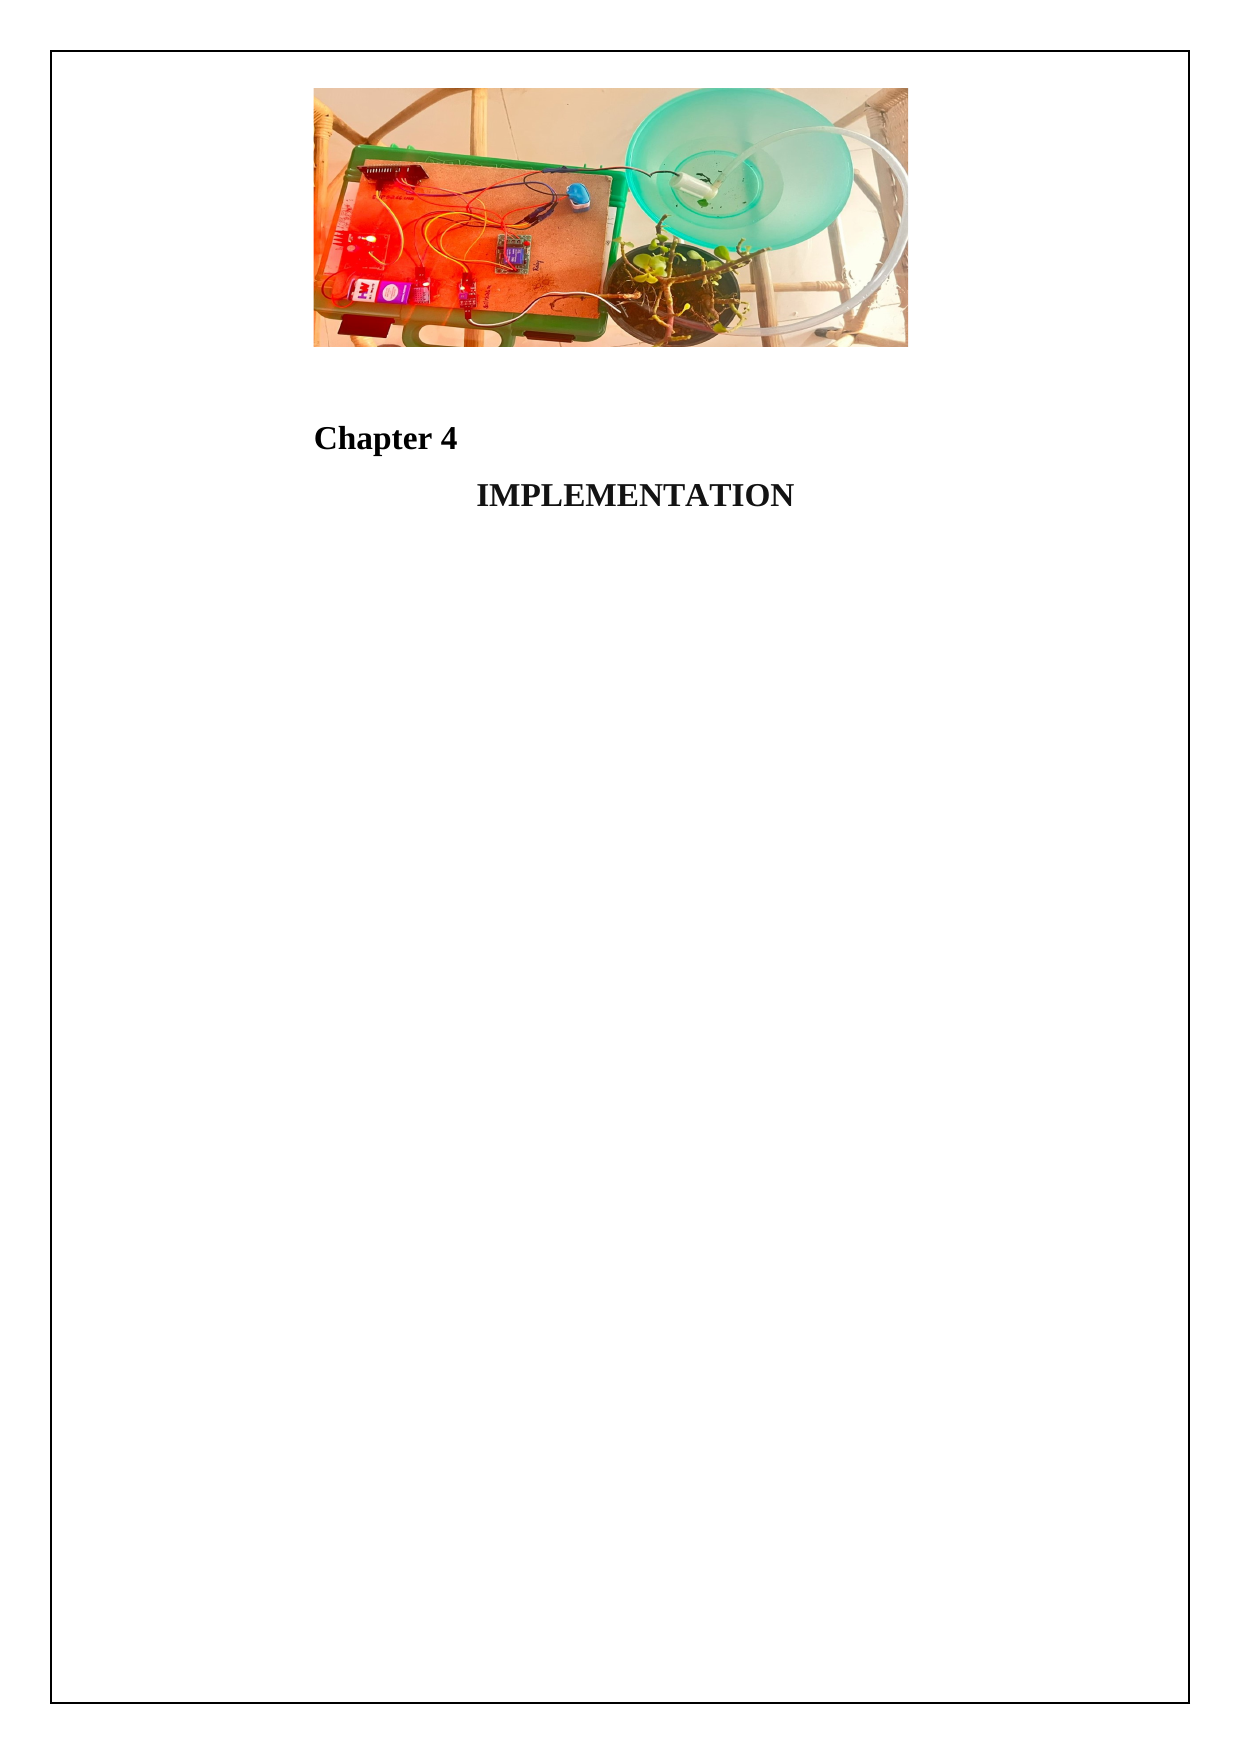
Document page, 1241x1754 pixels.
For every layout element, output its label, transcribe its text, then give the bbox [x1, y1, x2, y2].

text Chapter 4 [225, 418, 1140, 456]
picture [313, 88, 909, 347]
text IMPLEMENTATION [358, 476, 1140, 514]
